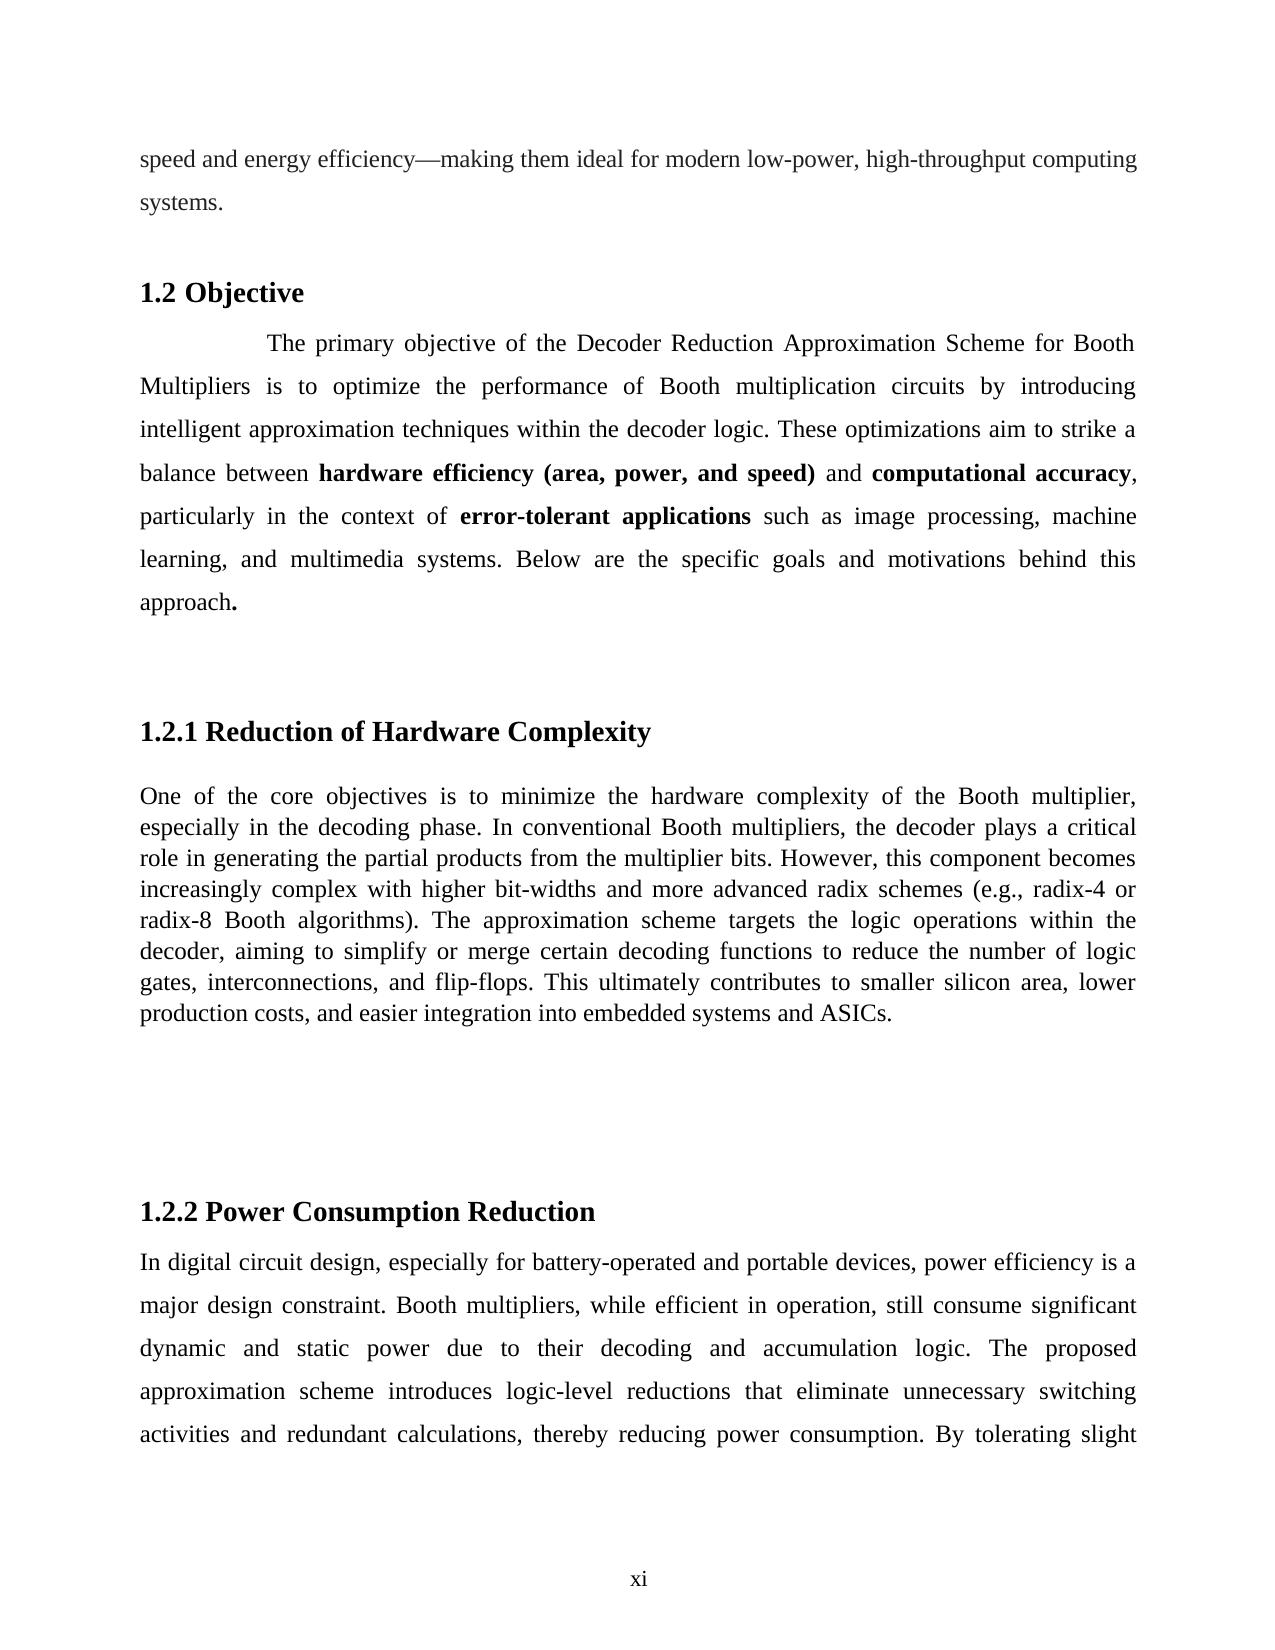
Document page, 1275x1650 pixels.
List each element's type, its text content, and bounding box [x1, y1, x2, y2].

text The primary objective of the Decoder Reduction Approximation Scheme for Booth Multipliers is to optimize the performance of Booth multiplication circuits by introducing intelligent approximation techniques within the decoder logic. These optimizations aim to strike a balance between hardware efficiency (area, power, and speed) and computational accuracy, particularly in the context of error-tolerant applications such as image processing, machine learning, and multimedia systems. Below are the specific goals and motivations behind this approach. [139, 328, 1137, 616]
text One of the core objectives is to minimize the hardware complexity of the Booth multiplier, especially in the decoding phase. In conventional Booth multipliers, the decoder plays a critical role in generating the partial products from the multiplier bits. However, this component becomes increasingly complex with higher bit-widths and more advanced radix schemes (e.g., radix-4 or radix-8 Booth algorithms). The approximation scheme targets the logic operations within the decoder, aiming to simplify or merge certain decoding functions to reduce the number of logic gates, interconnections, and flip-flops. This ultimately contributes to smaller silicon area, lower production costs, and easier integration into embedded systems and ASICs. [139, 781, 1137, 1027]
list Objective [139, 275, 1137, 309]
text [139, 1247, 1137, 1448]
text 1.2.2 Power Consumption Reduction [139, 1194, 1137, 1227]
text 1.2.1 Reduction of Hardware Complexity [139, 714, 1137, 747]
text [139, 144, 1137, 216]
